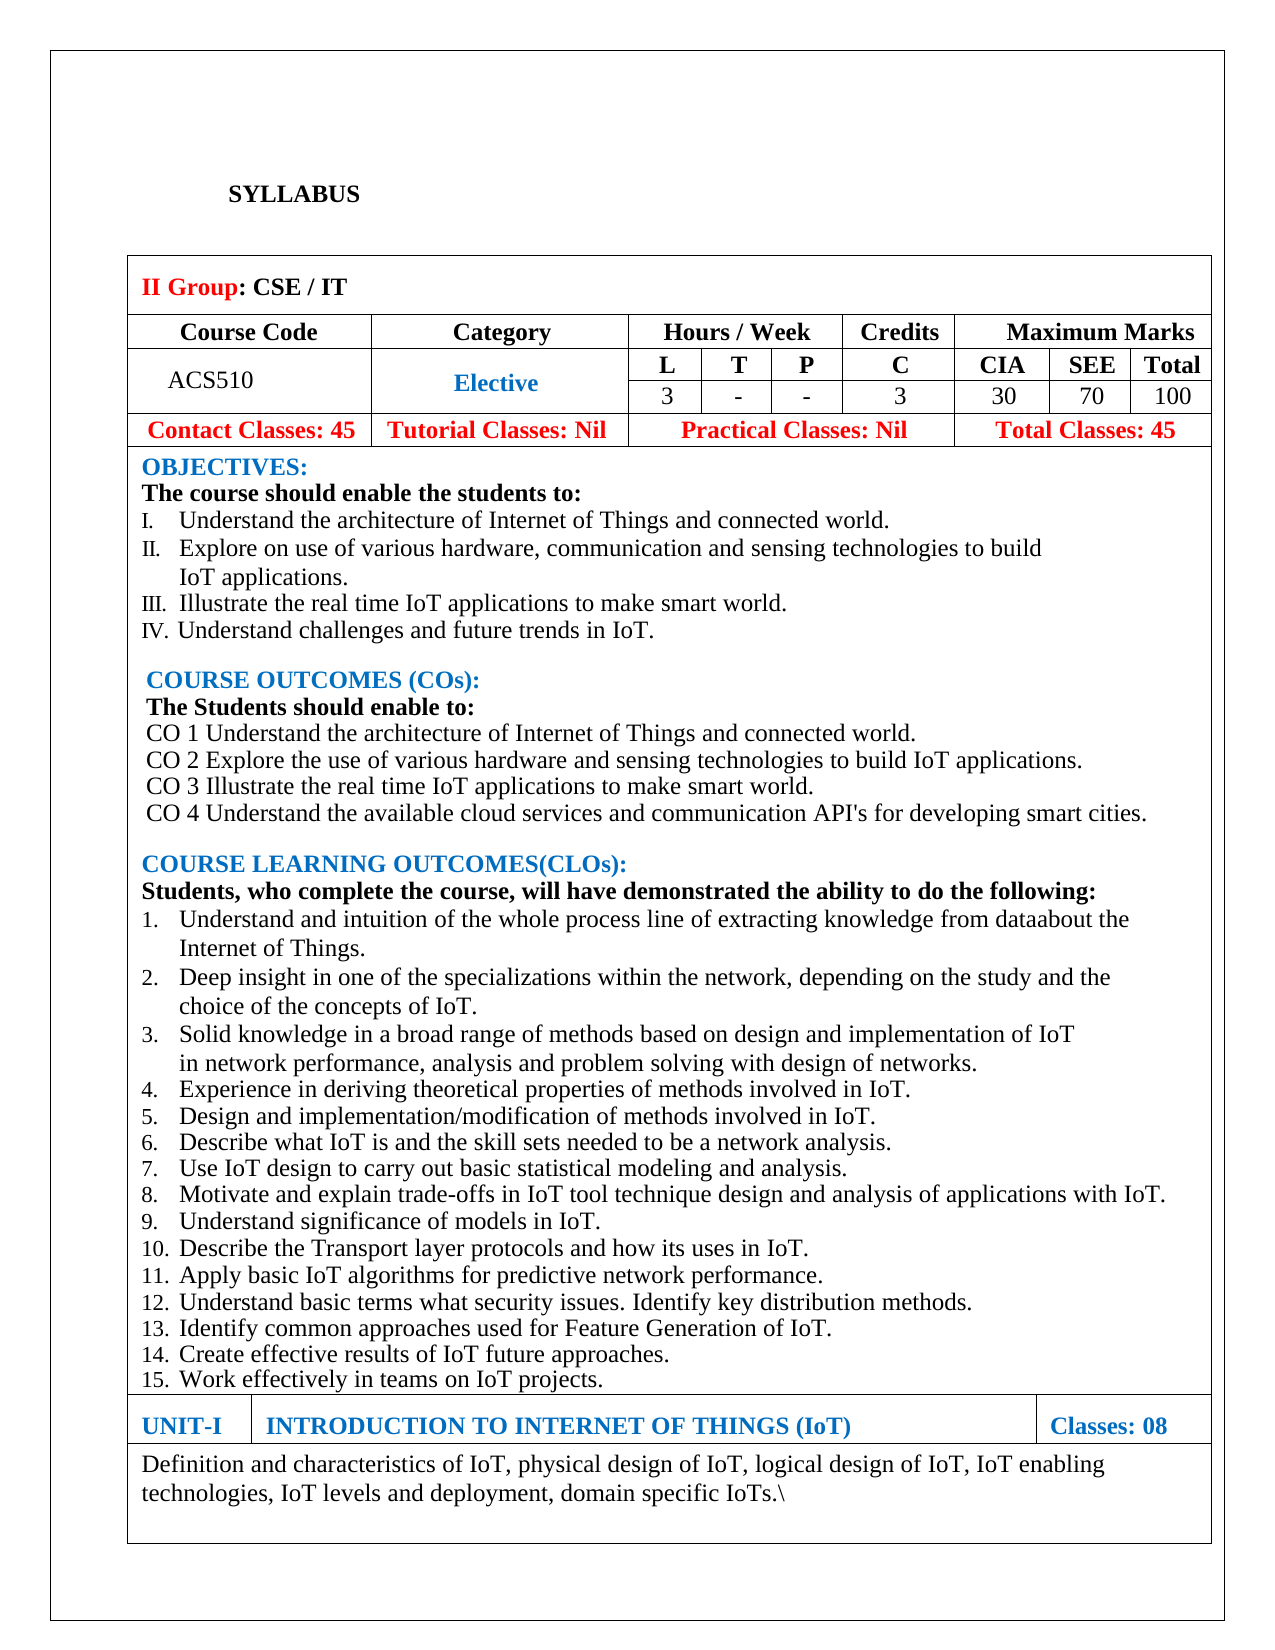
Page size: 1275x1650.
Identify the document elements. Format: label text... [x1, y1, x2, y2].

table_cell 3 [843, 381, 954, 413]
table_cell Elective [372, 349, 628, 413]
table_cell Practical Classes: Nil [629, 414, 954, 446]
table_cell Total Classes: 45 [955, 414, 1211, 446]
table_header II Group: CSE / IT [128, 256, 1211, 314]
table_cell P [772, 349, 842, 380]
table_cell Contact Classes: 45 [128, 414, 371, 446]
table_cell OBJECTIVES: The course should enable the students to: Understand the architecture of Internet of Things and connected world. Explore on use of various hardware, communication and sensing technologies to build IoT applications. Illustrate the real time IoT applications to make smart world. Understand challenges and future trends in IoT. COURSE OUTCOMES (COs): The Students should enable to: CO 1 Understand the architecture of Internet of Things and connected world. CO 2 Explore the use of various hardware and sensing technologies to build IoT applications. CO 3 Illustrate the real time IoT applications to make smart world. CO 4 Understand the available cloud services and communication API's for developing smart cities. COURSE LEARNING OUTCOMES(CLOs): Students, who complete the course, will have demonstrated the ability to do the following: Understand and intuition of the whole process line of extracting knowledge from dataabout the Internet of Things. Deep insight in one of the specializations within the network, depending on the study and the choice of the concepts of IoT. Solid knowledge in a broad range of methods based on design and implementation of IoT in network performance, analysis and problem solving with design of networks. Experience in deriving theoretical properties of methods involved in IoT. Design and implementation/modification of methods involved in IoT. Describe what IoT is and the skill sets needed to be a network analysis. Use IoT design to carry out basic statistical modeling and analysis. Motivate and explain trade-offs in IoT tool technique design and analysis of applications with IoT. Understand significance of models in IoT. Describe the Transport layer protocols and how its uses in IoT. Apply basic IoT algorithms for predictive network performance. Understand basic terms what security issues. Identify key distribution methods. Identify common approaches used for Feature Generation of IoT. Create effective results of IoT future approaches. Work effectively in teams on IoT projects. [128, 447, 1211, 1394]
table_cell - [772, 381, 842, 413]
table_cell Category [372, 315, 628, 347]
table_cell 70 [1050, 381, 1130, 413]
table_cell SEE [1050, 349, 1130, 380]
table_cell Hours / Week [629, 315, 842, 347]
table_cell Total [1131, 349, 1211, 380]
table_cell 30 [955, 381, 1049, 413]
table_cell C [843, 349, 954, 380]
subtitle SYLLABUS [228, 179, 1223, 208]
table_cell 3 [629, 381, 701, 413]
table_cell Definition and characteristics of IoT, physical design of IoT, logical design of IoT, IoT enabling technologies, IoT levels and deployment, domain specific IoTs.\ [128, 1444, 1211, 1543]
table_cell - [702, 381, 771, 413]
table_cell Credits [843, 315, 954, 347]
table_cell Course Code [128, 315, 371, 347]
table_cell T [702, 349, 771, 380]
table_cell 100 [1131, 381, 1211, 413]
table_cell Classes: 08 [1037, 1395, 1211, 1443]
table_cell UNIT-I [128, 1395, 251, 1443]
table_cell ACS510 [128, 349, 371, 413]
table_cell Tutorial Classes: Nil [372, 414, 628, 446]
table_cell Maximum Marks [955, 315, 1211, 347]
table_cell L [629, 349, 701, 380]
table_cell INTRODUCTION TO INTERNET OF THINGS (IoT) [252, 1395, 1036, 1443]
table_cell CIA [955, 349, 1049, 380]
